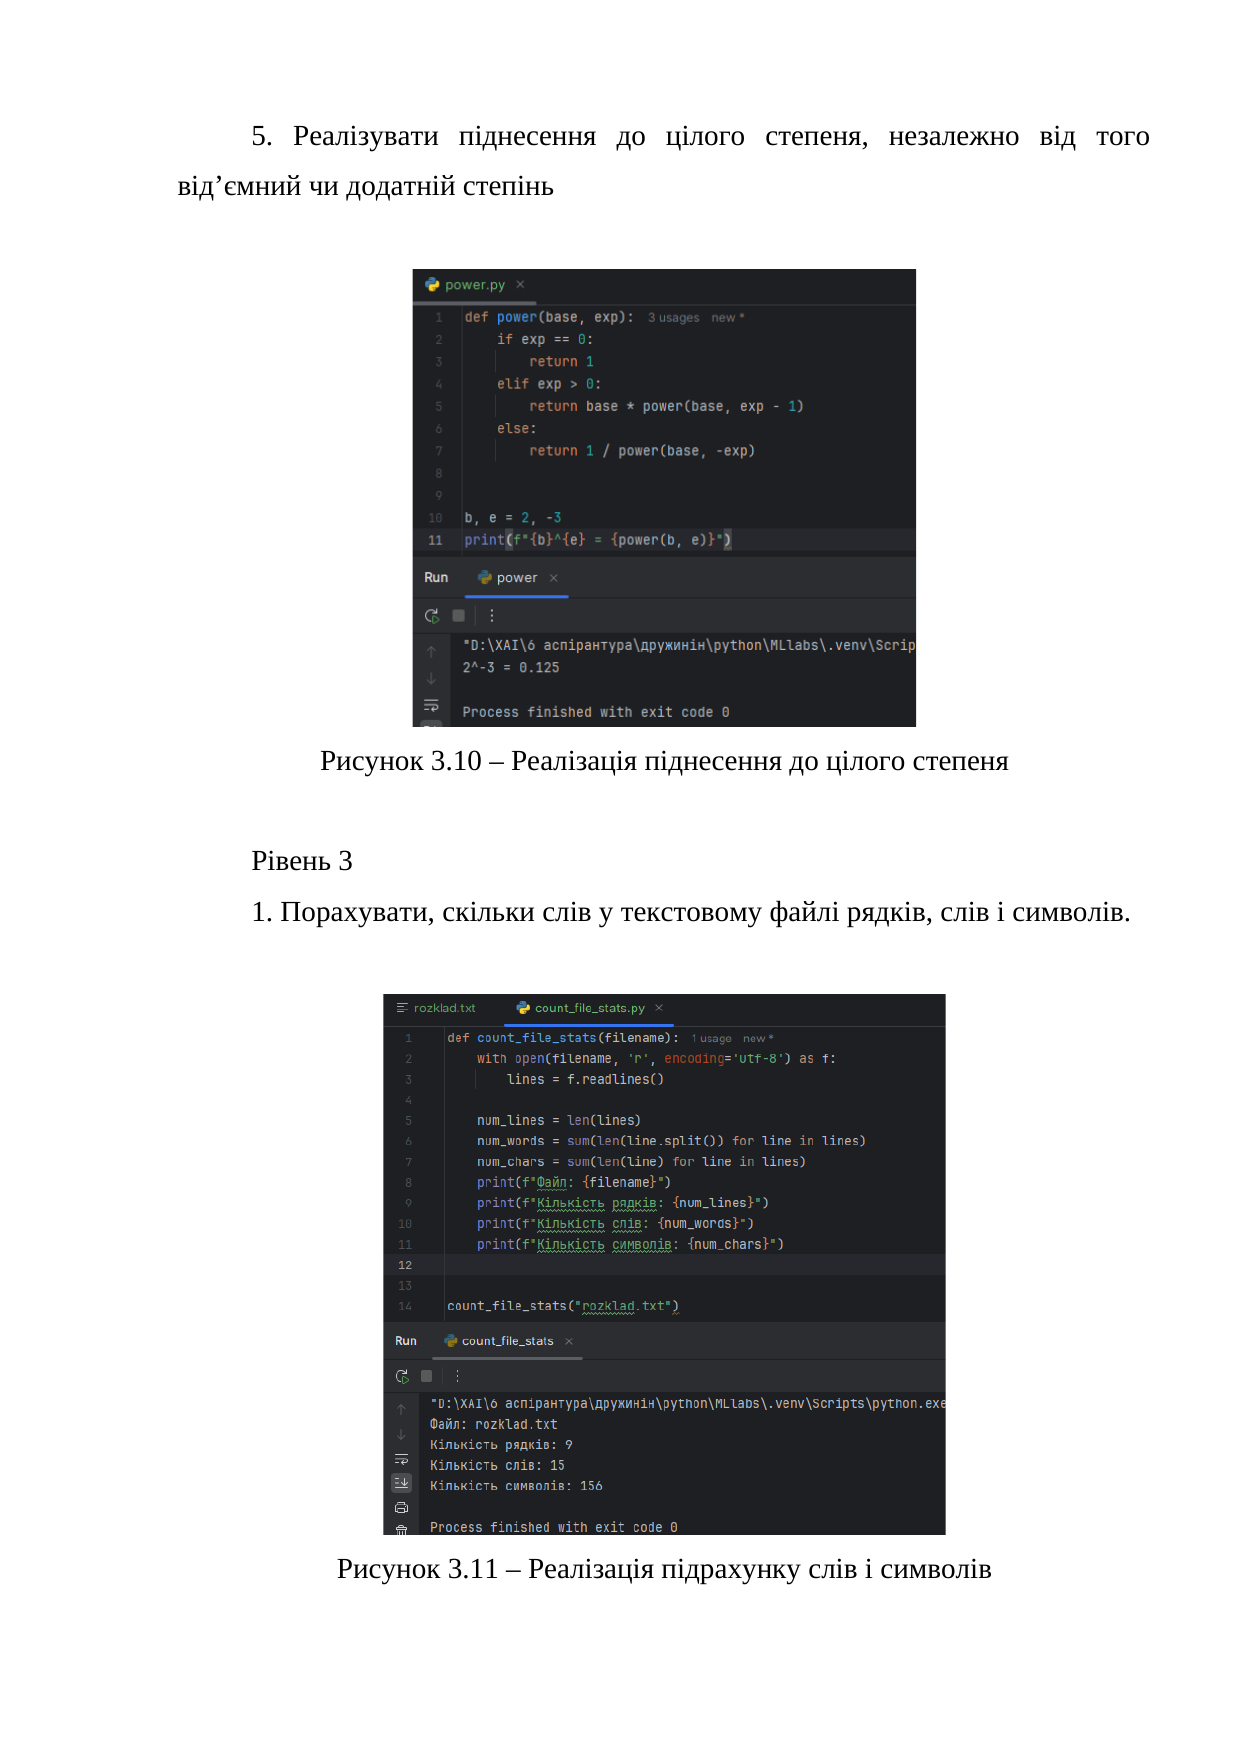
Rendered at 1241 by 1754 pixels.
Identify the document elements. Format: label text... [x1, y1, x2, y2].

text Рисунок 3.11 – Реалізація підрахунку слів і символів [177, 1551, 1152, 1585]
text 1. Порахувати, скільки слів у текстовому файлі рядків, слів і символів. [177, 894, 1152, 927]
text 5. Реалізувати піднесення до цілого степеня, незалежно від того від’ємний чи додатній степінь [177, 118, 1152, 202]
text Рисунок 3.10 – Реалізація піднесення до цілого степеня [177, 743, 1152, 776]
text Рівень 3 [177, 843, 1152, 877]
picture [412, 269, 917, 727]
picture [383, 994, 946, 1535]
